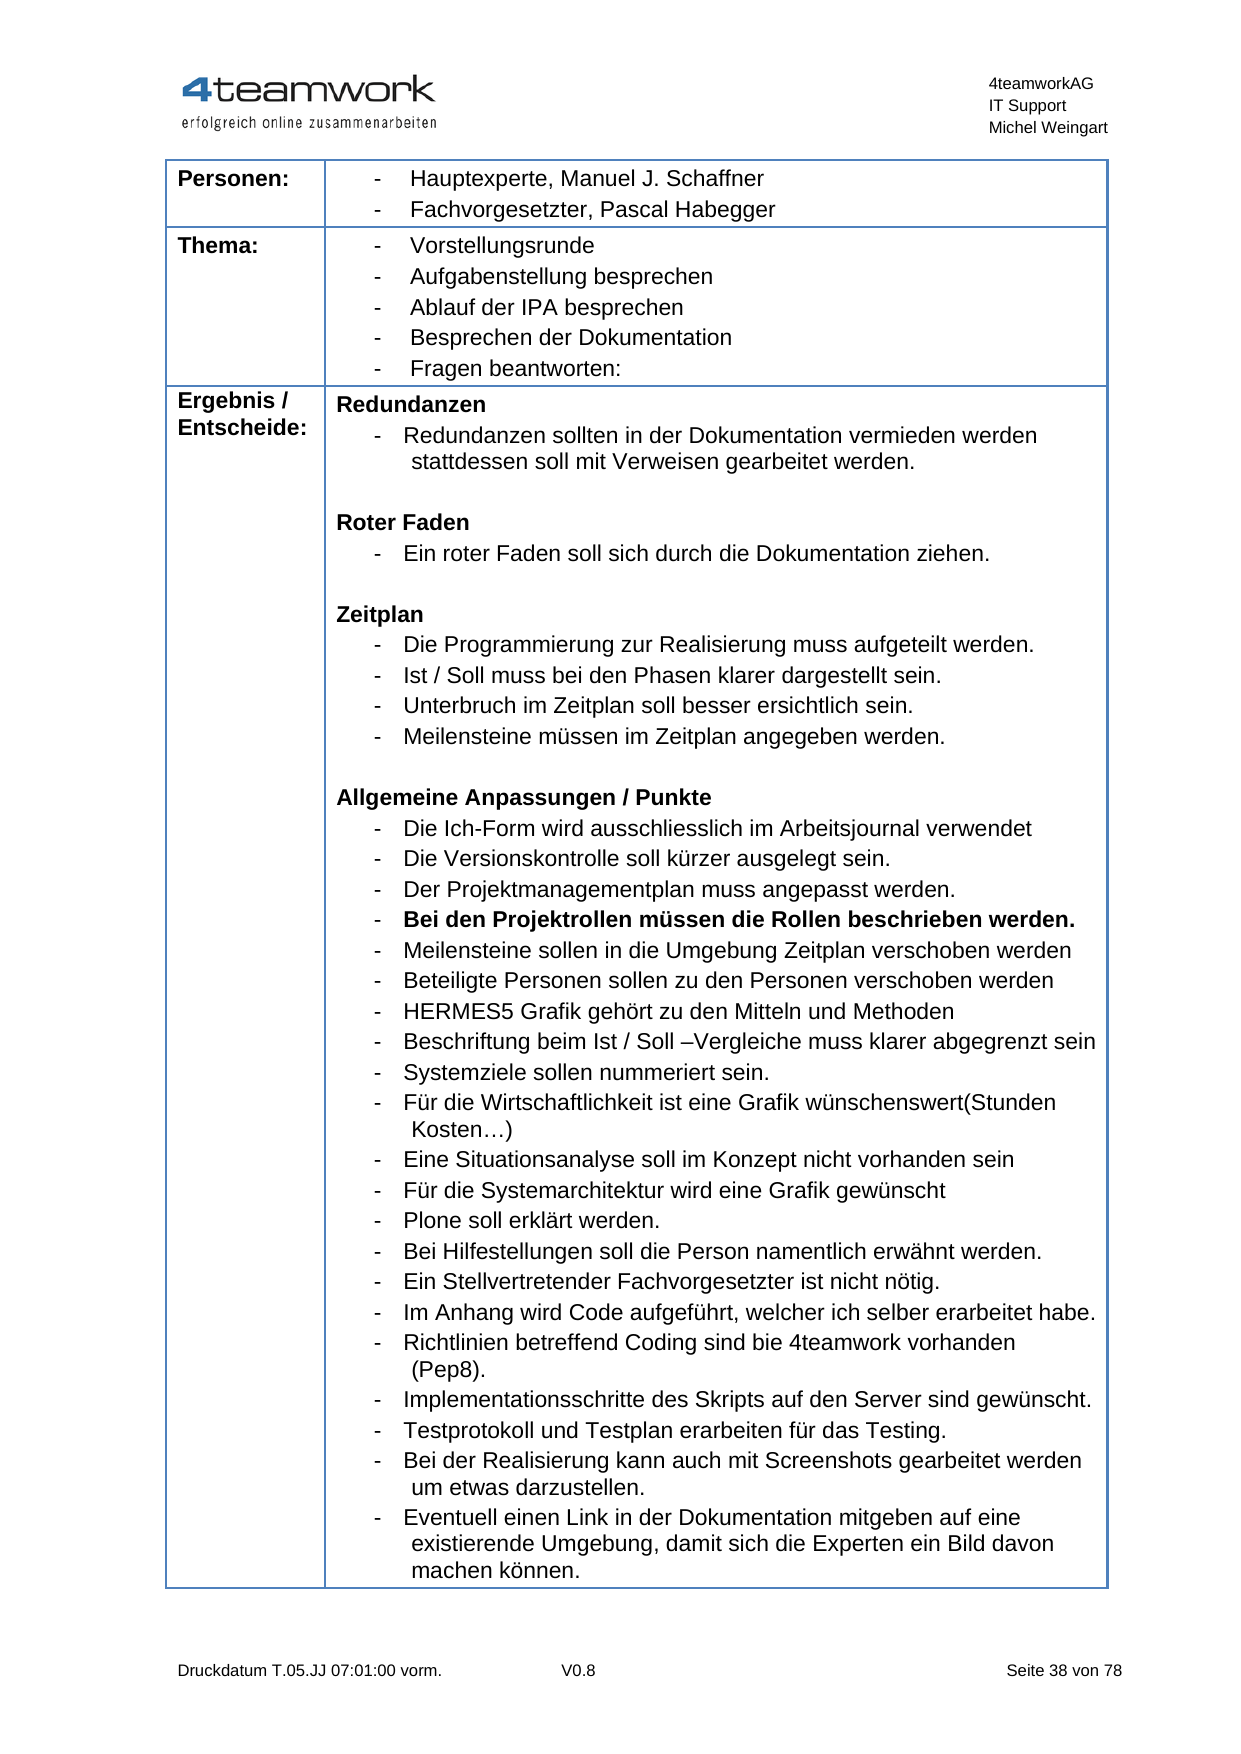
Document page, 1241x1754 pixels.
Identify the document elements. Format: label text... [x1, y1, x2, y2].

picture [177, 69, 440, 134]
table_cell Ergebnis / Entscheide: [167, 387, 324, 1587]
table_cell Thema: [167, 228, 324, 385]
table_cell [326, 161, 1106, 226]
table_cell Redundanzen Redundanzen sollten in der Dokumentation vermieden werden stattdessen soll mit Verweisen gearbeitet werden. Roter Faden Ein roter Faden soll sich durch die Dokumentation ziehen. Zeitplan Die Programmierung zur Realisierung muss aufgeteilt werden. Ist / Soll muss bei den Phasen klarer dargestellt sein. Unterbruch im Zeitplan soll besser ersichtlich sein. Meilensteine müssen im Zeitplan angegeben werden. Allgemeine Anpassungen / Punkte Die Ich-Form wird ausschliesslich im Arbeitsjournal verwendet Die Versionskontrolle soll kürzer ausgelegt sein. Der Projektmanagementplan muss angepasst werden. Bei den Projektrollen müssen die Rollen beschrieben werden. Meilensteine sollen in die Umgebung Zeitplan verschoben werden Beteiligte Personen sollen zu den Personen verschoben werden HERMES5 Grafik gehört zu den Mitteln und Methoden Beschriftung beim Ist / Soll –Vergleiche muss klarer abgegrenzt sein Systemziele sollen nummeriert sein. Für die Wirtschaftlichkeit ist eine Grafik wünschenswert(Stunden Kosten…) Eine Situationsanalyse soll im Konzept nicht vorhanden sein Für die Systemarchitektur wird eine Grafik gewünscht Plone soll erklärt werden. Bei Hilfestellungen soll die Person namentlich erwähnt werden. Ein Stellvertretender Fachvorgesetzter ist nicht nötig. Im Anhang wird Code aufgeführt, welcher ich selber erarbeitet habe. Richtlinien betreffend Coding sind bie 4teamwork vorhanden (Pep8). Implementationsschritte des Skripts auf den Server sind gewünscht. Testprotokoll und Testplan erarbeiten für das Testing. Bei der Realisierung kann auch mit Screenshots gearbeitet werden um etwas darzustellen. Eventuell einen Link in der Dokumentation mitgeben auf eine existierende Umgebung, damit sich die Experten ein Bild davon machen können. [326, 387, 1106, 1587]
table_cell Vorstellungsrunde Aufgabenstellung besprechen Ablauf der IPA besprechen Besprechen der Dokumentation Fragen beantworten: [326, 228, 1106, 385]
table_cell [167, 161, 324, 226]
